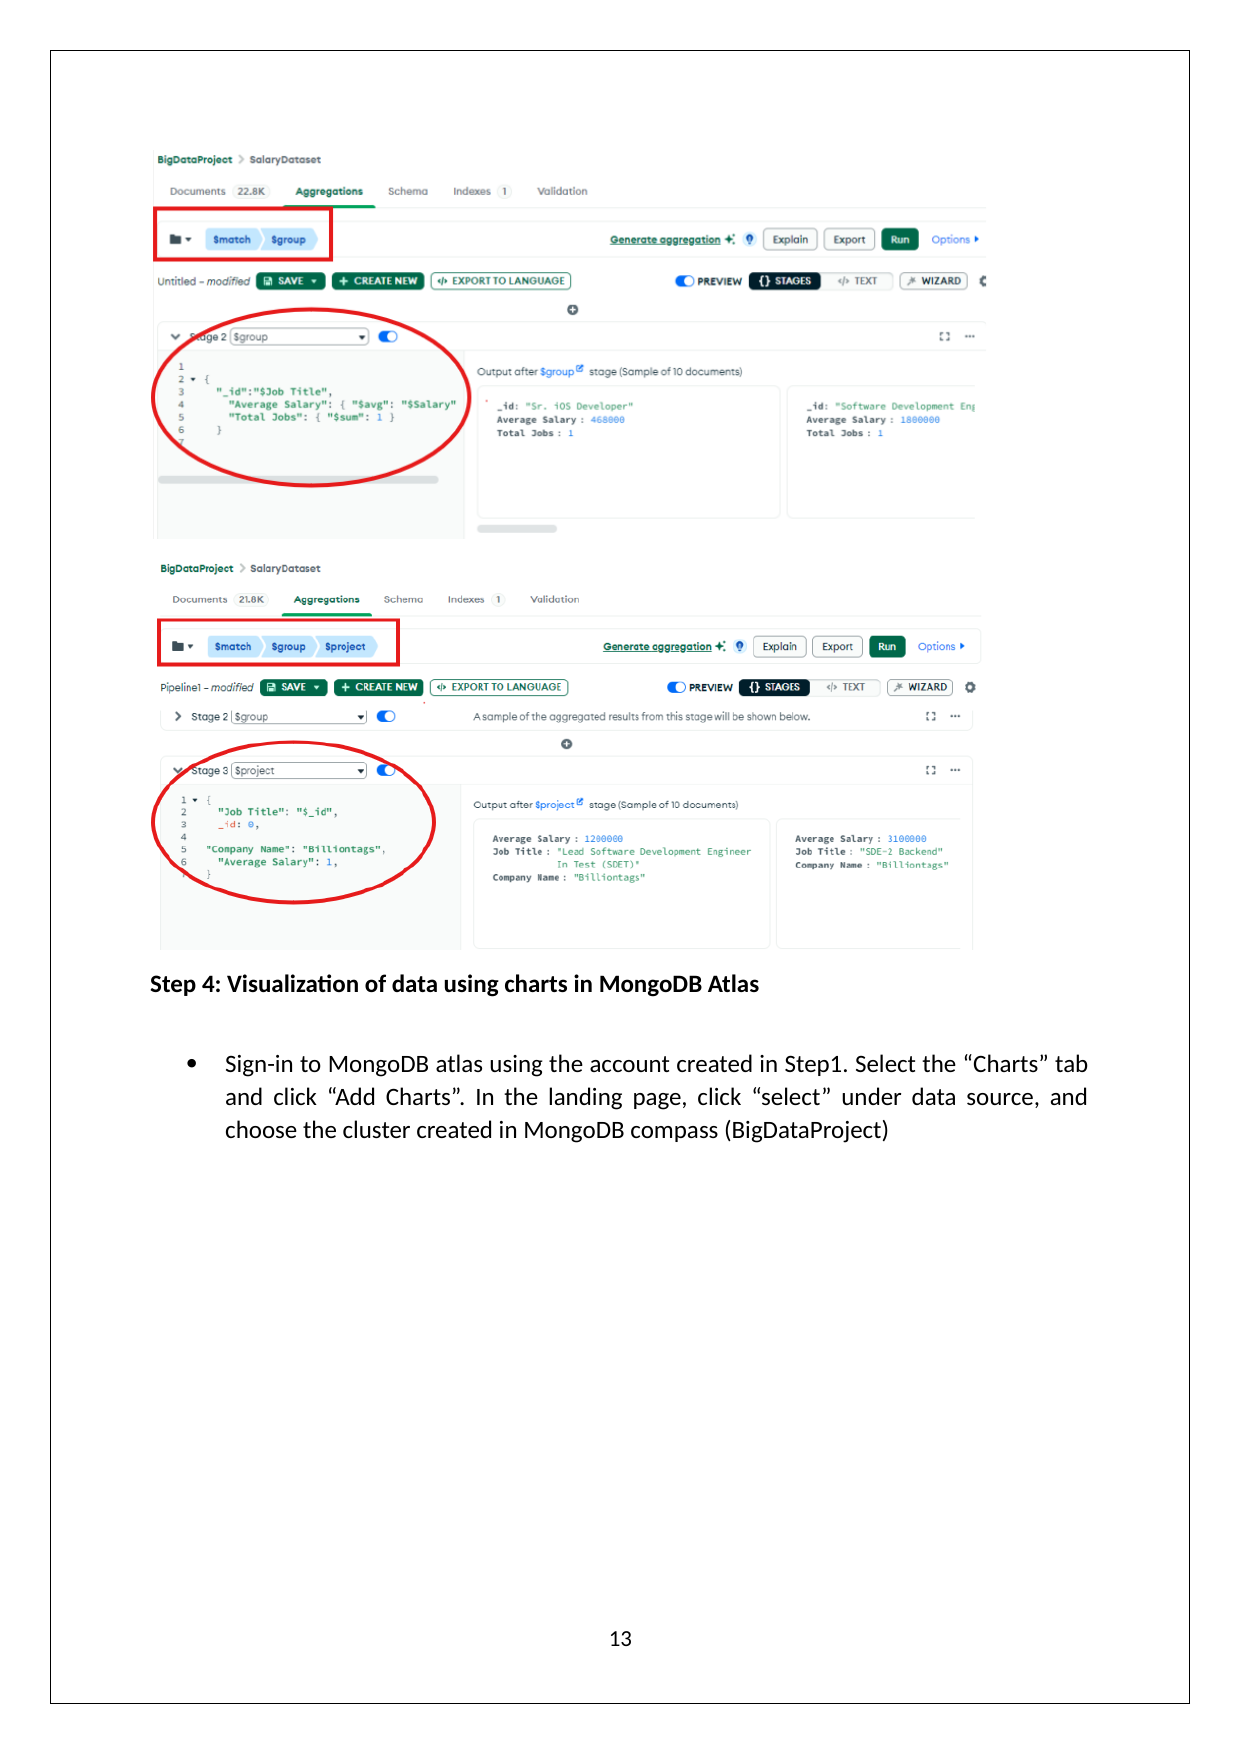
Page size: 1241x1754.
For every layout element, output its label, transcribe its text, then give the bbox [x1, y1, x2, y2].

subtitle Step 4: Visualization of data using charts in MongoDB Atlas [150, 968, 1090, 999]
picture [150, 150, 987, 539]
list Sign-in to MongoDB atlas using the account created in Step1. Select the “Charts” tab and click “Add Charts”. In the landing page, click “select” under data source, and choose the cluster created in MongoDB compass (BigDataProject) [187, 1048, 1090, 1144]
picture [150, 557, 987, 950]
